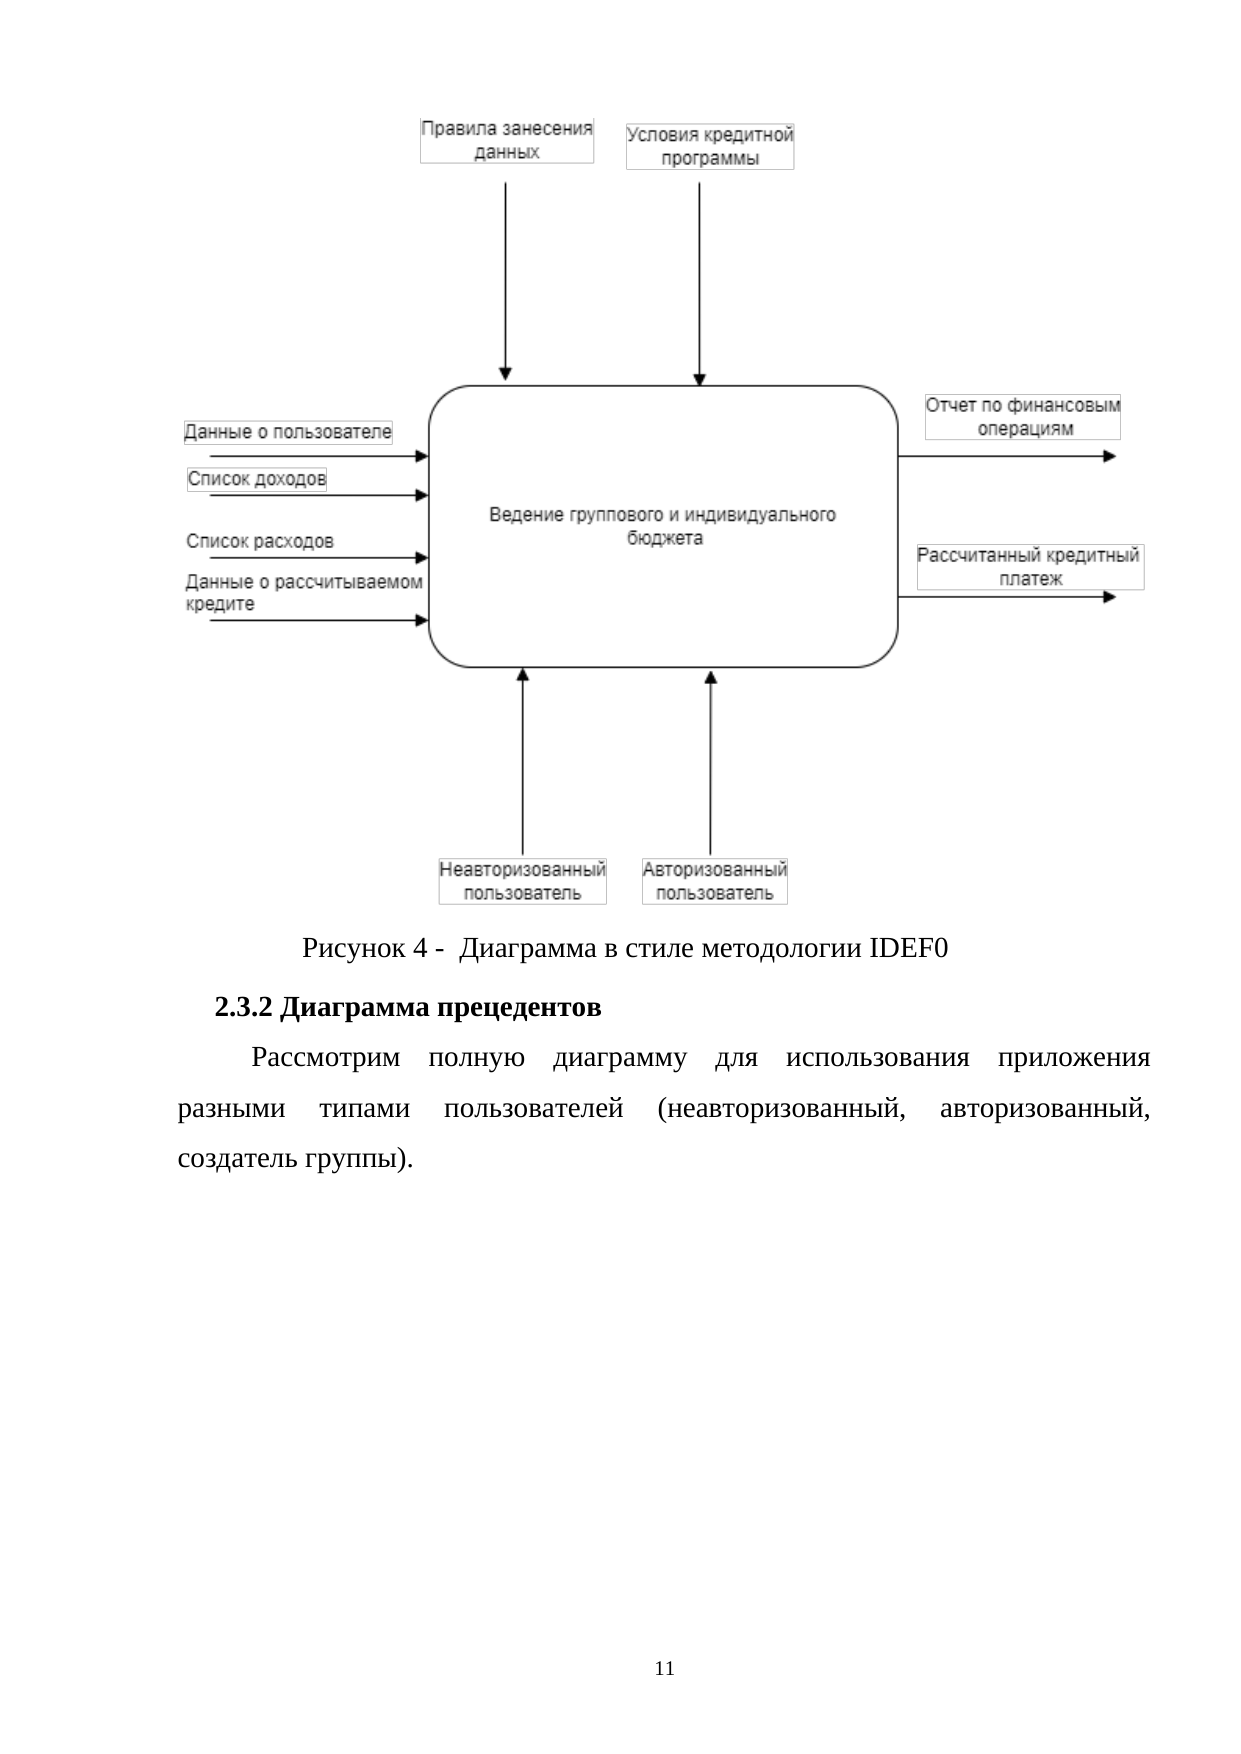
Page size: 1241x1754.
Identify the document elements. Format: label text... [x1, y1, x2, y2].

picture [183, 118, 1146, 906]
text Диаграмма прецедентов [214, 989, 1152, 1023]
text Рассмотрим полную диаграмму для использования приложения разными типами пользователей (неавторизованный, авторизованный, создатель группы). [177, 1039, 1152, 1173]
text Диаграмма в стиле методологии IDEF0 [177, 931, 1152, 964]
